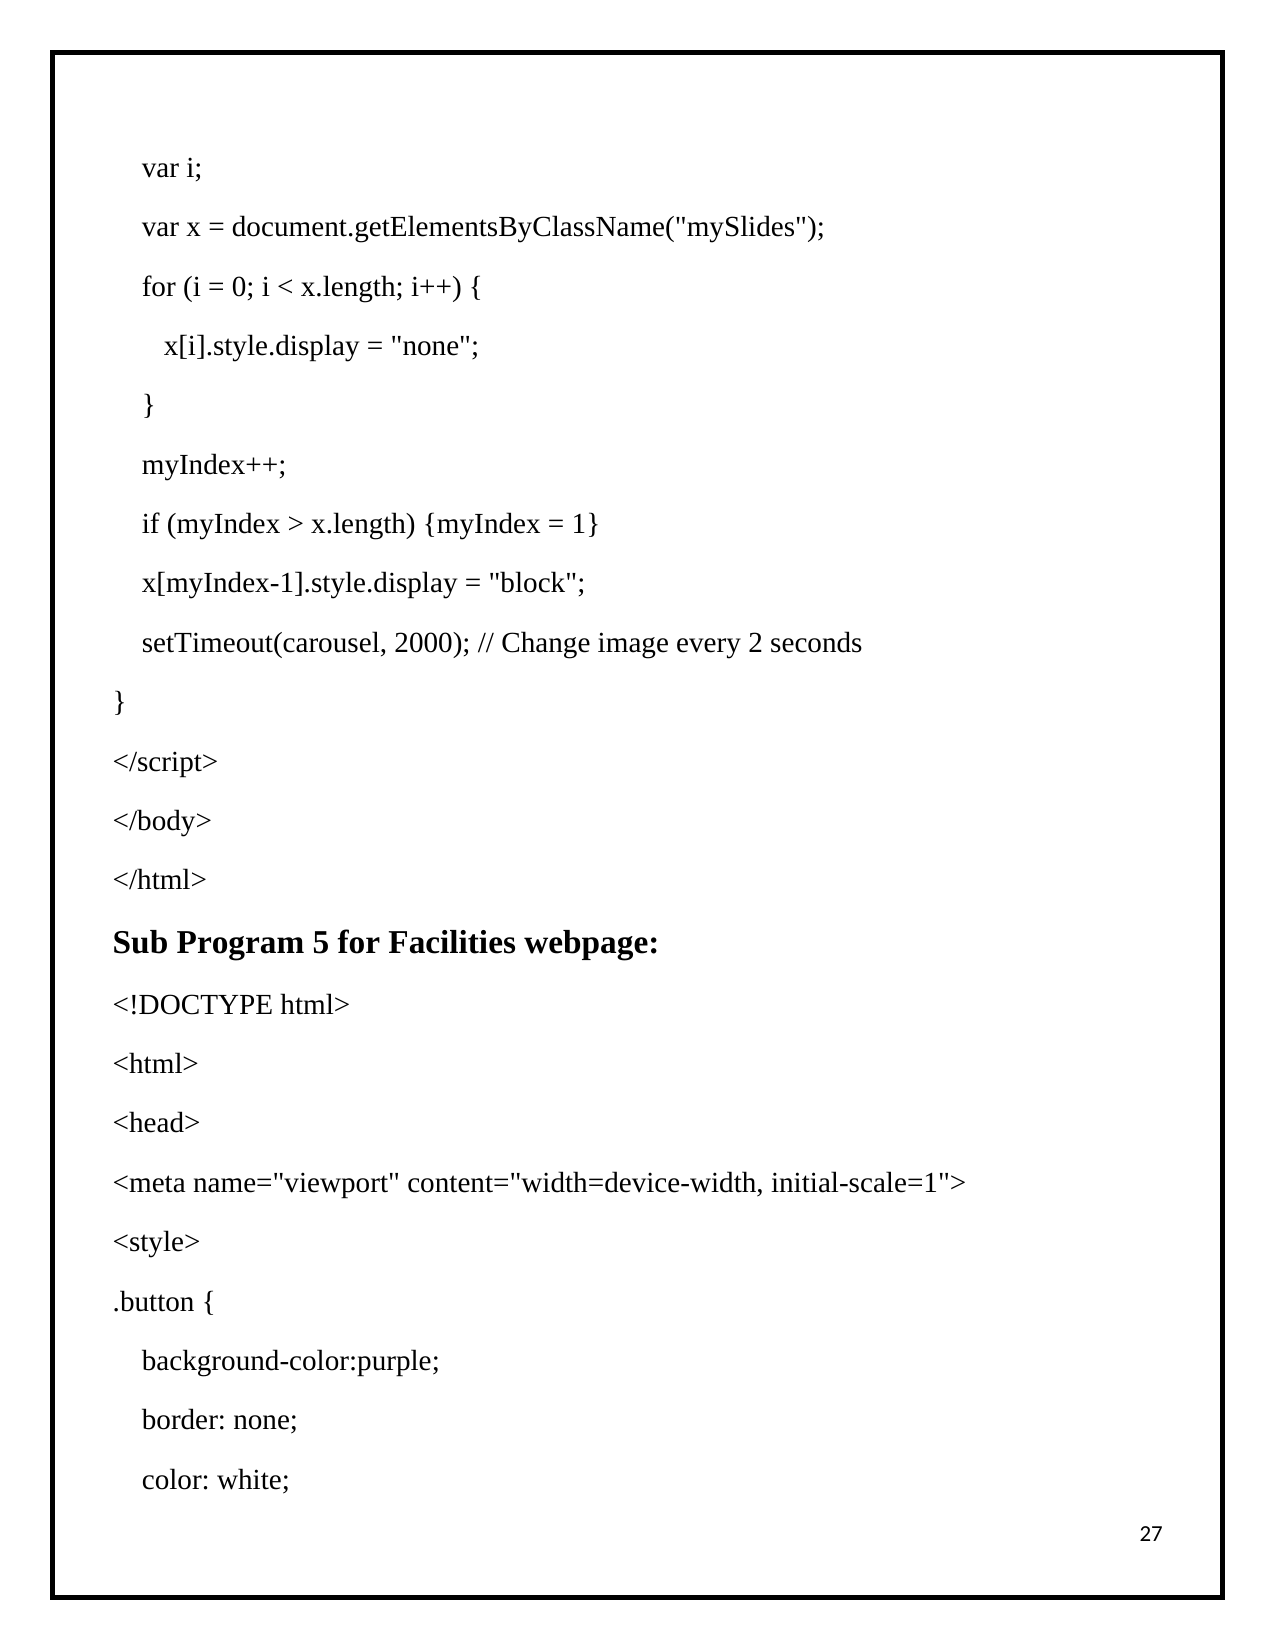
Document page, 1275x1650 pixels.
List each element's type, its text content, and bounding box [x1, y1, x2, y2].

text setTimeout(carousel, 2000); // Change image every 2 seconds [112, 625, 1162, 658]
text } [112, 387, 1162, 421]
text var x = document.getElementsByClassName("mySlides"); [112, 209, 1162, 243]
text <head> [112, 1106, 1162, 1139]
text <!DOCTYPE html> [112, 987, 1162, 1020]
text <html> [112, 1046, 1162, 1080]
text </body> [112, 803, 1162, 837]
text .button { [112, 1284, 1162, 1317]
text var i; [112, 150, 1162, 183]
text <style> [112, 1224, 1162, 1258]
text } [112, 684, 1162, 718]
text myIndex++; [112, 447, 1162, 480]
text border: none; [112, 1402, 1162, 1436]
text x[i].style.display = "none"; [112, 328, 1162, 362]
text if (myIndex > x.length) {myIndex = 1} [112, 506, 1162, 540]
text </html> [112, 862, 1162, 896]
text for (i = 0; i < x.length; i++) { [112, 269, 1162, 302]
text <meta name="viewport" content="width=device-width, initial-scale=1"> [112, 1165, 1162, 1198]
text Sub Program 5 for Facilities webpage: [112, 922, 1162, 960]
text color: white; [112, 1462, 1162, 1495]
text </script> [112, 744, 1162, 777]
text x[myIndex-1].style.display = "block"; [112, 566, 1162, 599]
text background-color:purple; [112, 1343, 1162, 1377]
